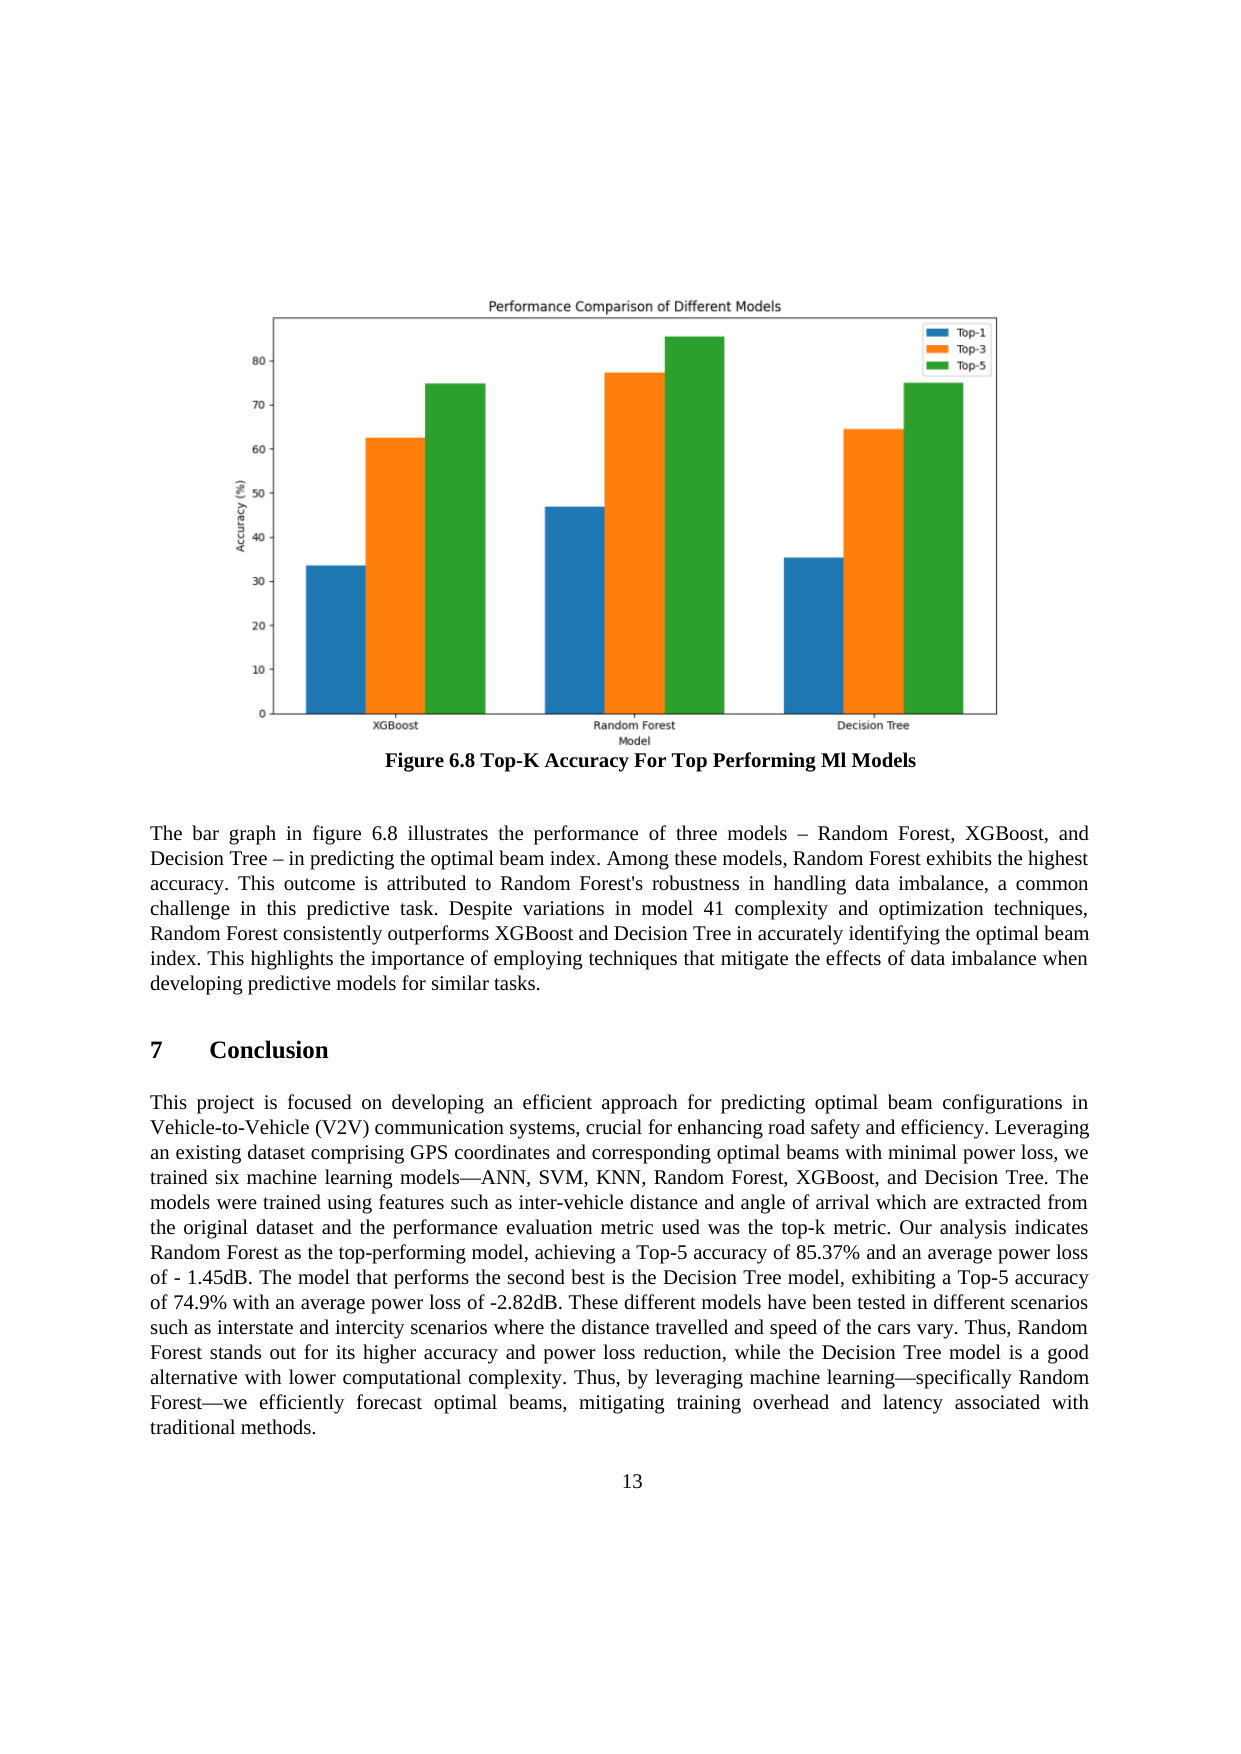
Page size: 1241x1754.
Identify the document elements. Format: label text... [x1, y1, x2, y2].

subtitle Conclusion [150, 1033, 1090, 1064]
text The bar graph in figure 6.8 illustrates the performance of three models – Random Forest, XGBoost, and Decision Tree – in predicting the optimal beam index. Among these models, Random Forest exhibits the highest accuracy. This outcome is attributed to Random Forest's robustness in handling data imbalance, a common challenge in this predictive task. Despite variations in model 41 complexity and optimization techniques, Random Forest consistently outperforms XGBoost and Decision Tree in accurately identifying the optimal beam index. This highlights the importance of employing techniques that mitigate the effects of data imbalance when developing predictive models for similar tasks. [150, 820, 1090, 995]
picture [211, 272, 1029, 749]
text This project is focused on developing an efficient approach for predicting optimal beam configurations in Vehicle-to-Vehicle (V2V) communication systems, crucial for enhancing road safety and efficiency. Leveraging an existing dataset comprising GPS coordinates and corresponding optimal beams with minimal power loss, we trained six machine learning models—ANN, SVM, KNN, Random Forest, XGBoost, and Decision Tree. The models were trained using features such as inter-vehicle distance and angle of arrival which are extracted from the original dataset and the performance evaluation metric used was the top-k metric. Our analysis indicates Random Forest as the top-performing model, achieving a Top-5 accuracy of 85.37% and an average power loss of - 1.45dB. The model that performs the second best is the Decision Tree model, exhibiting a Top-5 accuracy of 74.9% with an average power loss of -2.82dB. These different models have been tested in different scenarios such as interstate and intercity scenarios where the distance travelled and speed of the cars vary. Thus, Random Forest stands out for its higher accuracy and power loss reduction, while the Decision Tree model is a good alternative with lower computational complexity. Thus, by leveraging machine learning—specifically Random Forest—we efficiently forecast optimal beams, mitigating training overhead and latency associated with traditional methods. [150, 1089, 1090, 1439]
text Figure 6.8 Top-K Accuracy For Top Performing Ml Models [187, 748, 1090, 772]
